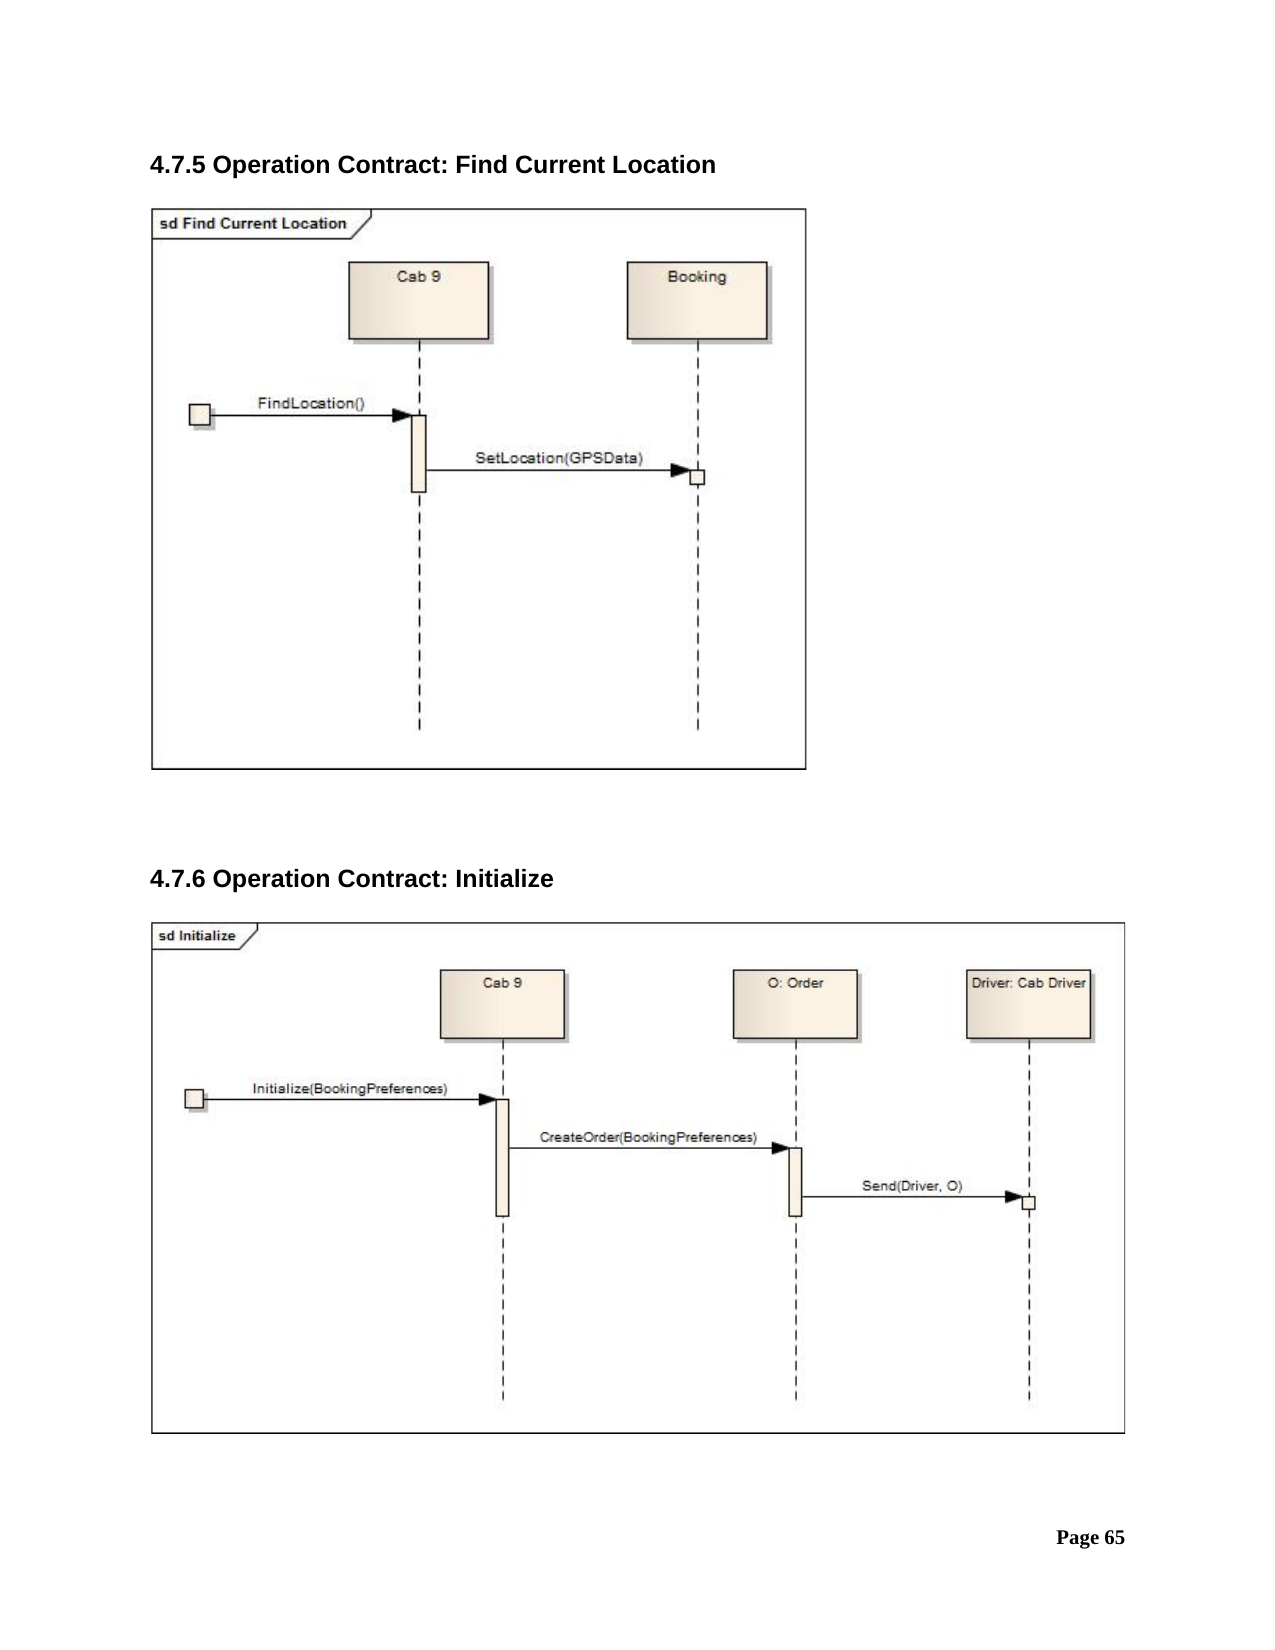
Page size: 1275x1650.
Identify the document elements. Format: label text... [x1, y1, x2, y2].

picture [150, 207, 807, 770]
subtitle 4.7.6 Operation Contract: Initialize [150, 864, 1125, 893]
subtitle 4.7.5 Operation Contract: Find Current Location [150, 150, 1125, 179]
picture [150, 921, 1125, 1434]
